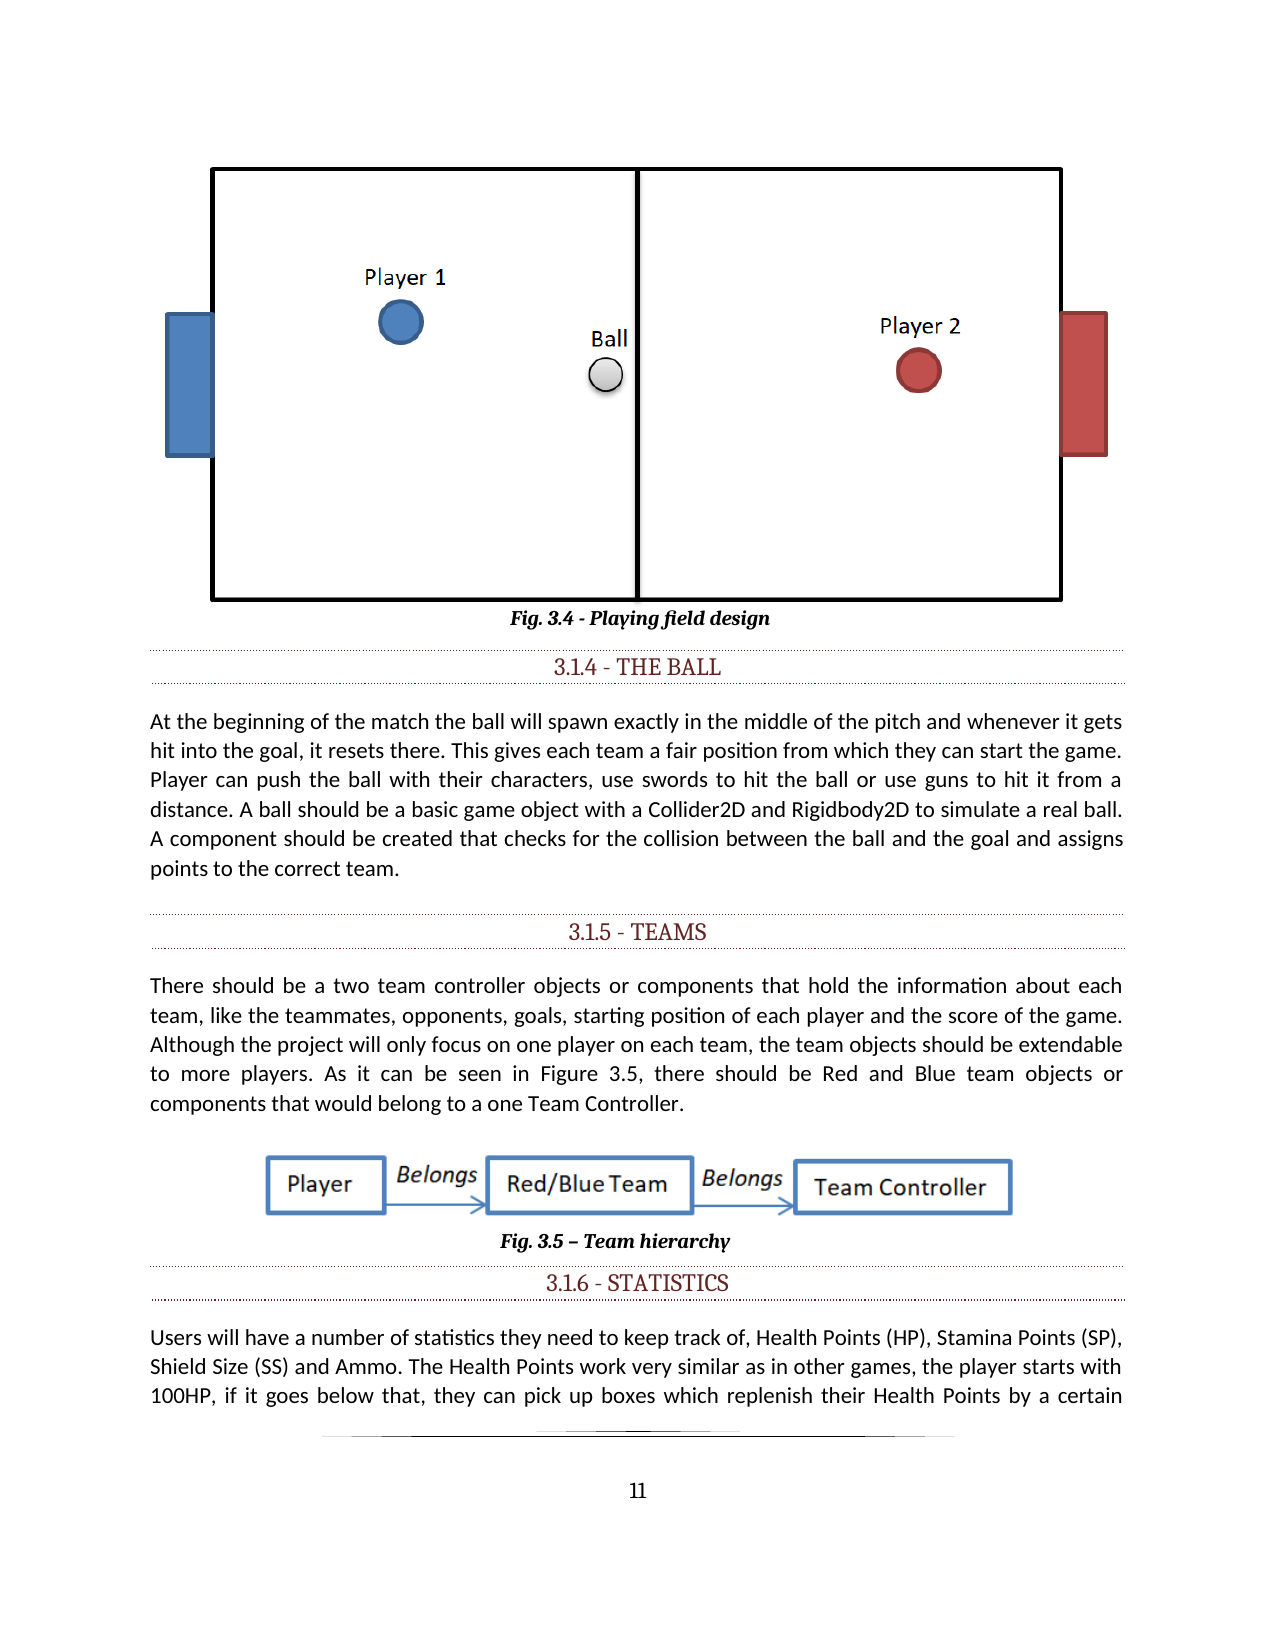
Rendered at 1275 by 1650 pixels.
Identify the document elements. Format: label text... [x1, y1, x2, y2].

subtitle 3.1.6 - Statistics [150, 1266, 1125, 1301]
picture [150, 150, 1125, 617]
subtitle 3.1.5 - Teams [150, 914, 1125, 949]
text There should be a two team controller objects or components that hold the information about each team, like the teammates, opponents, goals, starting position of each player and the score of the game. Although the project will only focus on one player on each team, the team objects should be extendable to more players. As it can be seen in Figure 3.5, there should be Red and Blue team objects or components that would belong to a one Team Controller. [150, 971, 1125, 1117]
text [150, 1323, 1125, 1409]
subtitle 3.1.4 - The ball [150, 649, 1125, 684]
picture [254, 1139, 1021, 1233]
text At the beginning of the match the ball will spawn exactly in the middle of the pitch and whenever it gets hit into the goal, it resets there. This gives each team a fair position from which they can start the game. Player can push the ball with their characters, use swords to hit the ball or use guns to hit it from a distance. A ball should be a basic game object with a Collider2D and Rigidbody2D to simulate a real ball. A component should be created that checks for the collision between the ball and the goal and assigns points to the correct team. [150, 707, 1125, 882]
